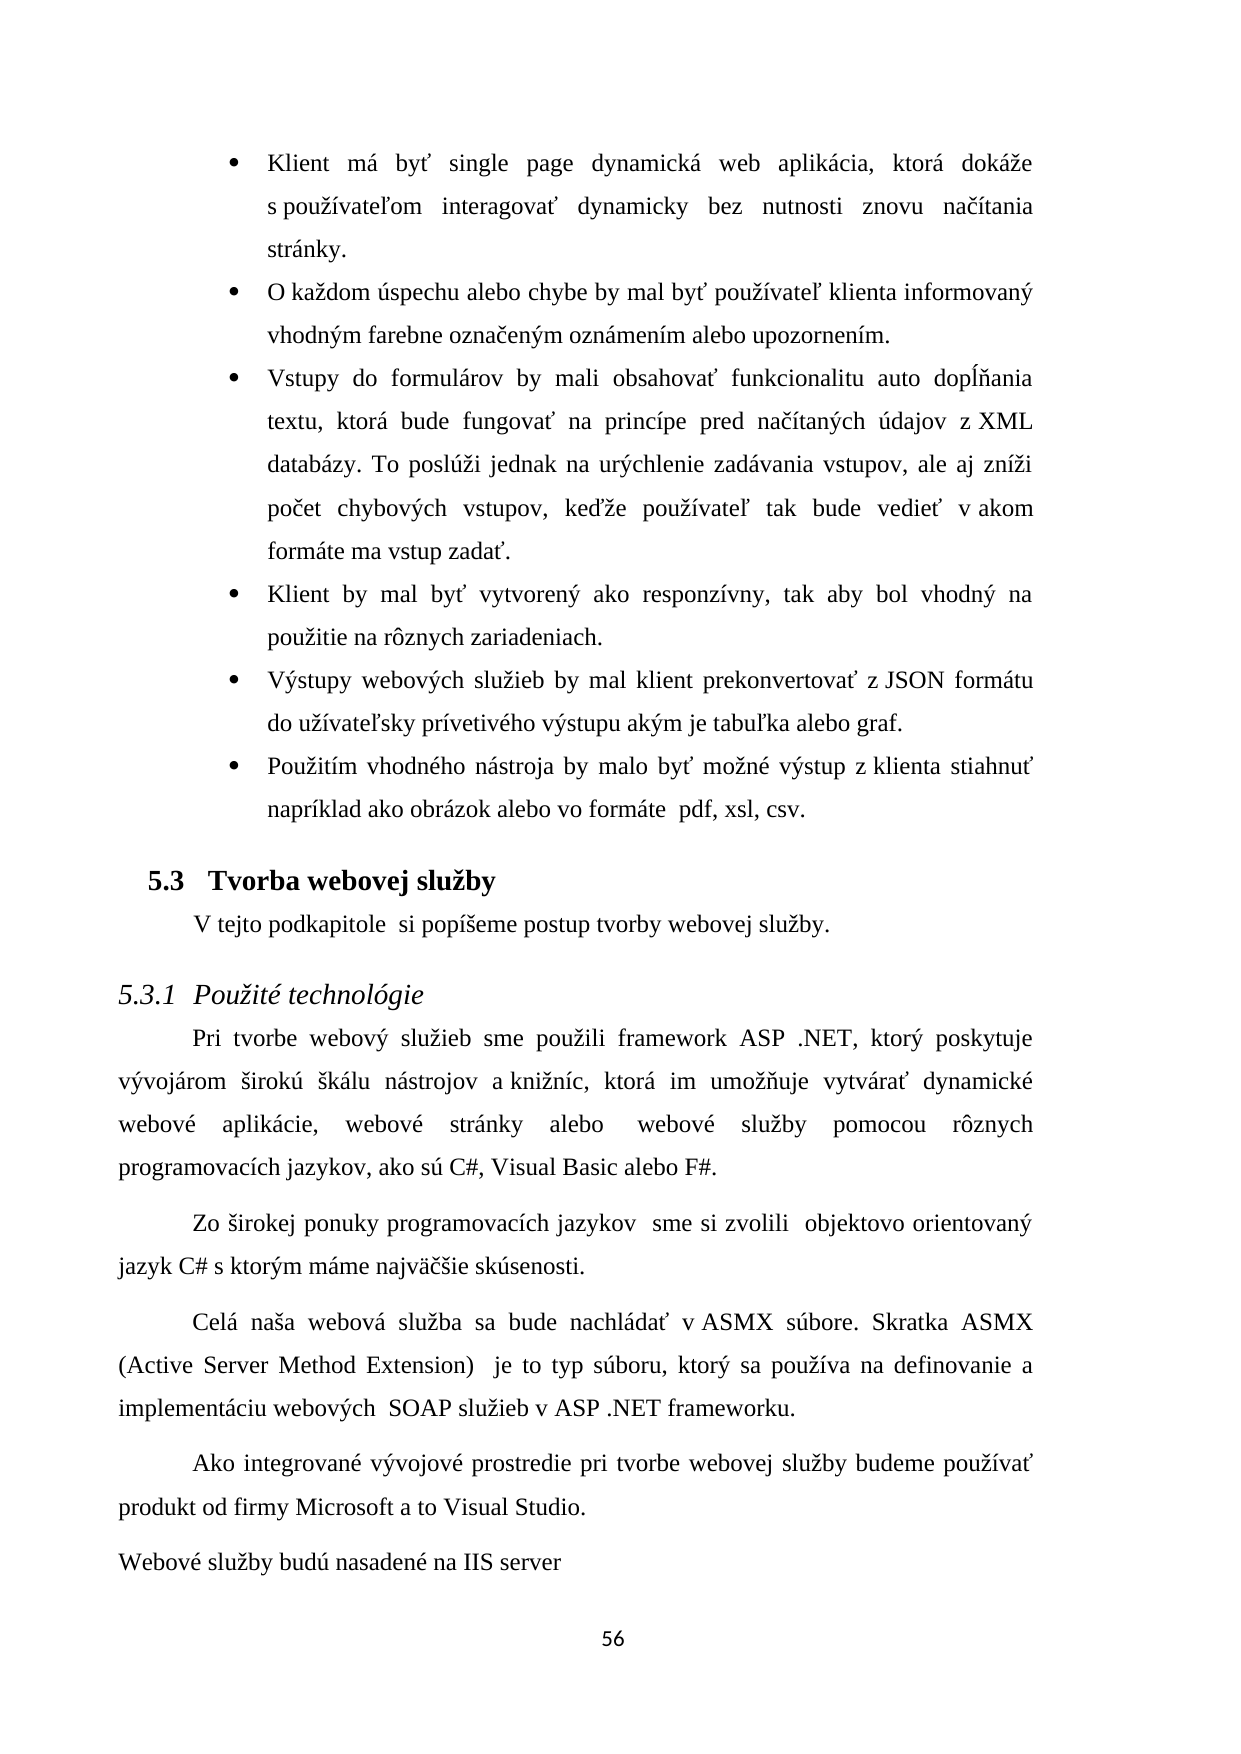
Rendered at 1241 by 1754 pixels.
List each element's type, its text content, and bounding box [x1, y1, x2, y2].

subtitle Použité technológie [118, 977, 1033, 1010]
list Výstupy webových služieb by mal klient prekonvertovať z JSON formátu do užívateľsky prívetivého výstupu akým je tabuľka alebo graf. [229, 665, 1033, 737]
text Celá naša webová služba sa bude nachládať v ASMX súbore. Skratka ASMX (Active Server Method Extension) je to typ súboru, ktorý sa používa na definovanie a implementáciu webových SOAP služieb v ASP .NET frameworku. [118, 1307, 1033, 1422]
list Klient by mal byť vytvorený ako responzívny, tak aby bol vhodný na použitie na rôznych zariadeniach. [229, 579, 1033, 651]
list Použitím vhodného nástroja by malo byť možné výstup z klienta stiahnuť napríklad ako obrázok alebo vo formáte pdf, xsl, csv. [229, 751, 1033, 823]
text Ako integrované vývojové prostredie pri tvorbe webovej služby budeme používať produkt od firmy Microsoft a to Visual Studio. [118, 1448, 1033, 1520]
list O každom úspechu alebo chybe by mal byť používateľ klienta informovaný vhodným farebne označeným oznámením alebo upozornením. [229, 277, 1033, 349]
list Vstupy do formulárov by mali obsahovať funkcionalitu auto dopĺňania textu, ktorá bude fungovať na princípe pred načítaných údajov z XML databázy. To poslúži jednak na urýchlenie zadávania vstupov, ale aj zníži počet chybových vstupov, keďže používateľ tak bude vedieť v akom formáte ma vstup zadať. [229, 363, 1033, 564]
text Zo širokej ponuky programovacích jazykov sme si zvolili objektovo orientovaný jazyk C# s ktorým máme najväčšie skúsenosti. [118, 1208, 1033, 1280]
list Klient má byť single page dynamická web aplikácia, ktorá dokáže s používateľom interagovať dynamicky bez nutnosti znovu načítania stránky. [229, 148, 1033, 263]
text Webové služby budú nasadené na IIS server [118, 1547, 1033, 1576]
text Pri tvorbe webový služieb sme použili framework ASP .NET, ktorý poskytuje vývojárom širokú škálu nástrojov a knižníc, ktorá im umožňuje vytvárať dynamické webové aplikácie, webové stránky alebo webové služby pomocou rôznych programovacích jazykov, ako sú C#, Visual Basic alebo F#. [118, 1023, 1033, 1181]
list V tejto podkapitole si popíšeme postup tvorby webovej služby. [193, 909, 1033, 937]
subtitle Tvorba webovej služby [148, 863, 1033, 896]
